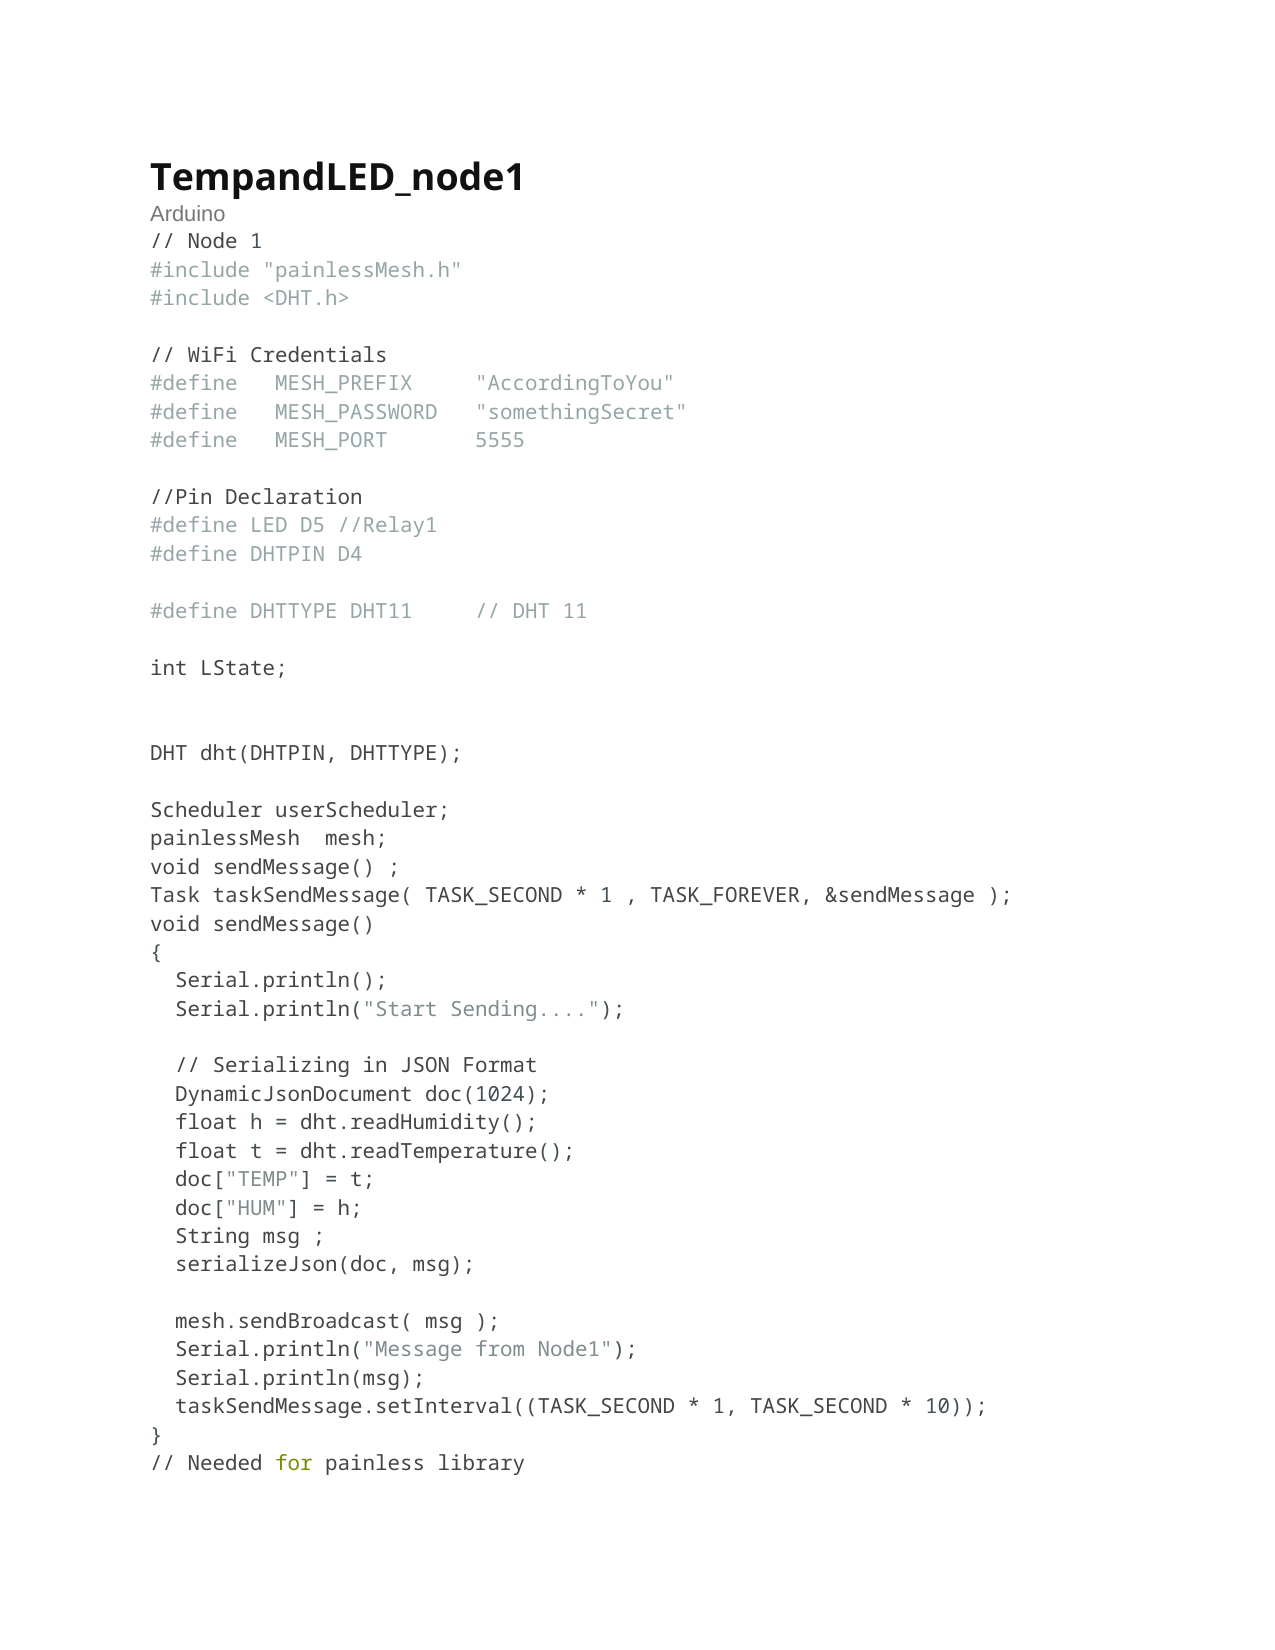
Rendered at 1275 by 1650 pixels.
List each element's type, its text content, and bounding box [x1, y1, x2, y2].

text // Serializing in JSON Format [150, 1051, 1125, 1079]
text } [150, 1420, 1125, 1448]
text Task taskSendMessage( TASK_SECOND * 1 , TASK_FOREVER, &sendMessage ); [150, 880, 1125, 909]
text #define MESH_PREFIX "AccordingToYou" [150, 368, 1125, 397]
text #include <DHT.h> [150, 283, 1125, 312]
text float h = dht.readHumidity(); [150, 1107, 1125, 1136]
text Serial.println("Message from Node1"); [150, 1334, 1125, 1363]
text Serial.println("Start Sending...."); [150, 994, 1125, 1022]
text { [150, 937, 1125, 966]
text float t = dht.readTemperature(); [150, 1136, 1125, 1164]
text // Needed for painless library [150, 1448, 1125, 1477]
text DHT dht(DHTPIN, DHTTYPE); [150, 738, 1125, 767]
text doc["TEMP"] = t; [150, 1164, 1125, 1193]
text String msg ; [150, 1221, 1125, 1249]
text serializeJson(doc, msg); [150, 1249, 1125, 1278]
text Scheduler userScheduler; [150, 795, 1125, 823]
text // Node 1 [150, 226, 1125, 255]
text #include "painlessMesh.h" [150, 255, 1125, 283]
text int LState; [150, 653, 1125, 681]
text taskSendMessage.setInterval((TASK_SECOND * 1, TASK_SECOND * 10)); [150, 1391, 1125, 1420]
text doc["HUM"] = h; [150, 1193, 1125, 1221]
text DynamicJsonDocument doc(1024); [150, 1079, 1125, 1107]
text //Pin Declaration [150, 482, 1125, 511]
text Arduino [150, 201, 1125, 226]
text #define MESH_PASSWORD "somethingSecret" [150, 397, 1125, 425]
text #define DHTPIN D4 [150, 539, 1125, 567]
text TempandLED_node1 [150, 150, 1117, 201]
text painlessMesh mesh; [150, 823, 1125, 852]
text #define DHTTYPE DHT11 // DHT 11 [150, 596, 1125, 624]
text Serial.println(msg); [150, 1363, 1125, 1391]
text void sendMessage() [150, 909, 1125, 937]
text #define LED D5 //Relay1 [150, 511, 1125, 539]
text Serial.println(); [150, 966, 1125, 994]
text mesh.sendBroadcast( msg ); [150, 1306, 1125, 1334]
text // WiFi Credentials [150, 340, 1125, 368]
text void sendMessage() ; [150, 852, 1125, 880]
text #define MESH_PORT 5555 [150, 425, 1125, 454]
